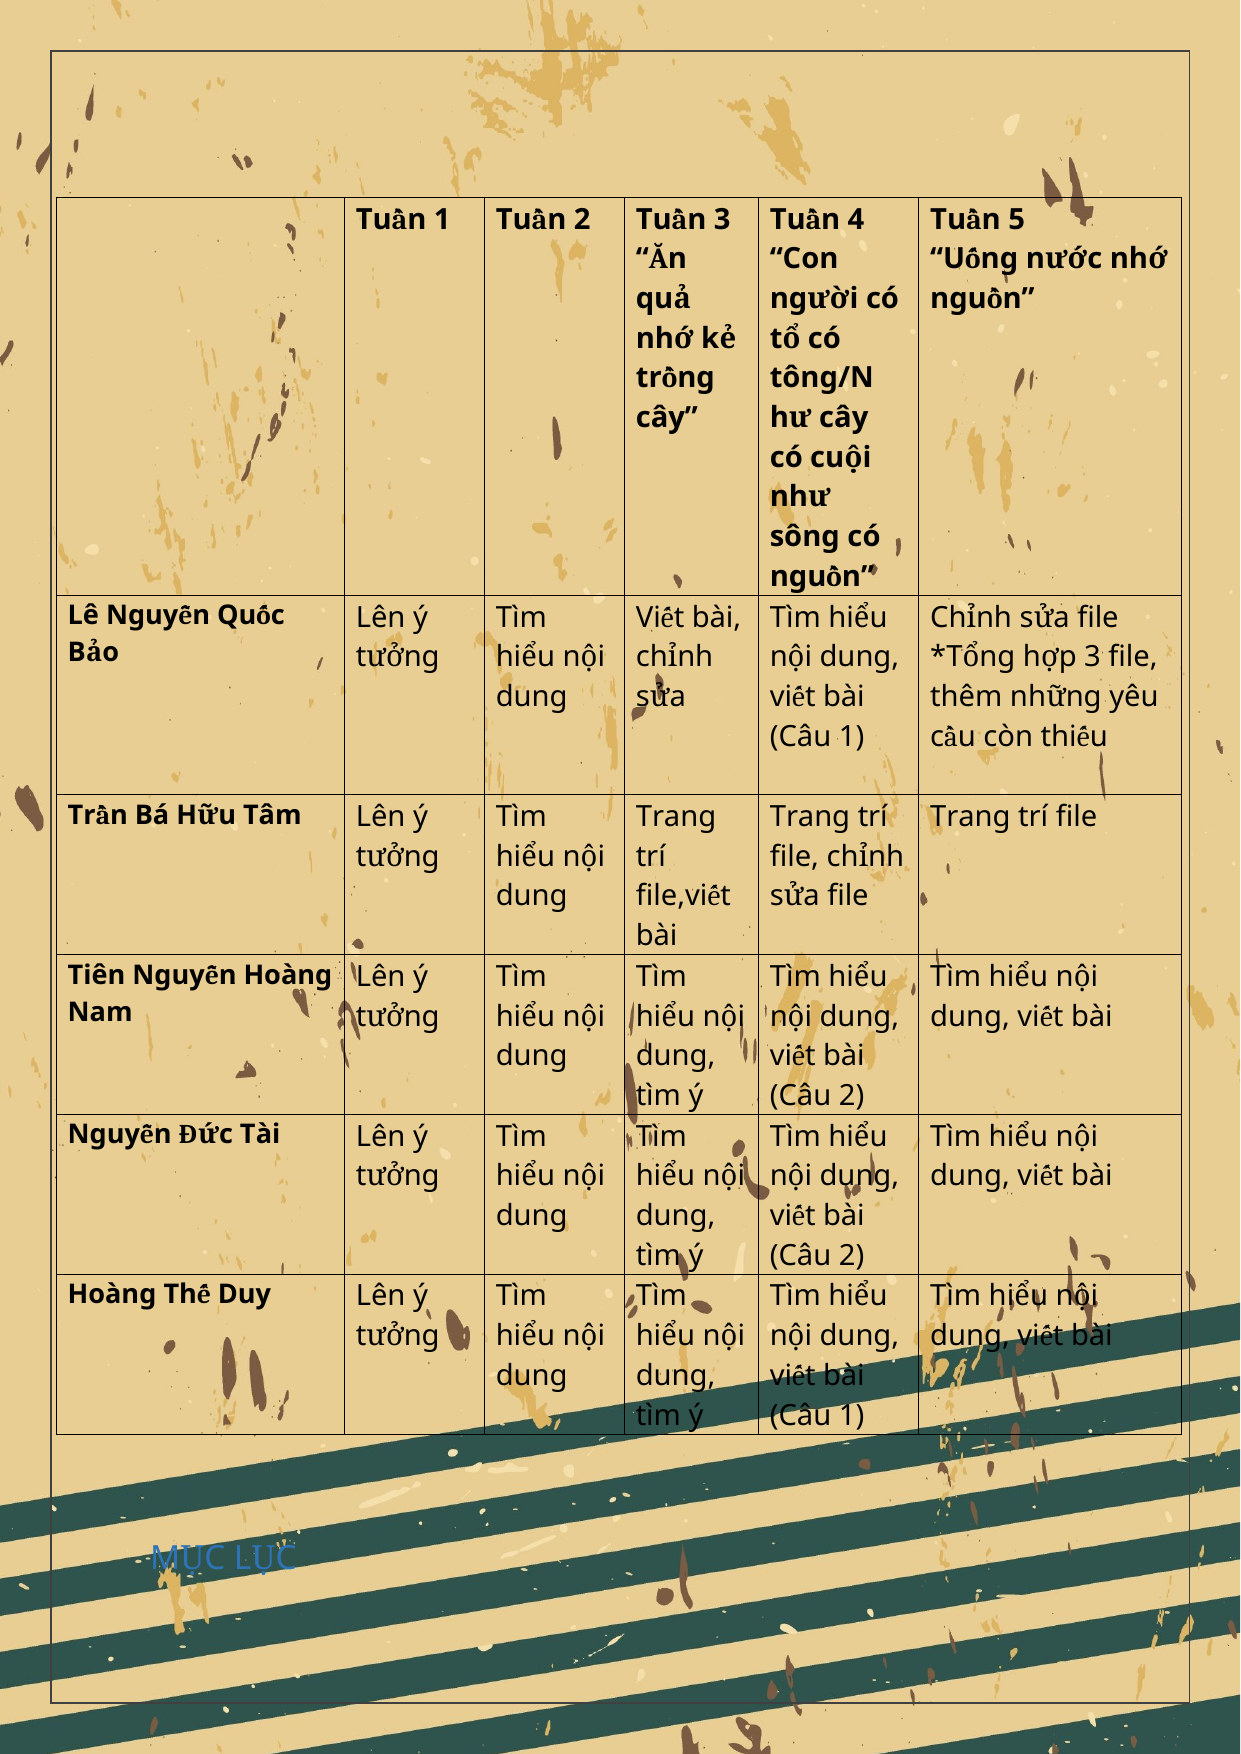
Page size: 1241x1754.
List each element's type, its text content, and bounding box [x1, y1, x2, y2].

table_cell Tìm hiểu nội dung [485, 596, 624, 794]
table_cell Trang trí file [919, 795, 1181, 954]
table_cell Tìm hiểu nội dung, viết bài (Câu 2) [759, 955, 918, 1114]
table_cell Hoàng Thế Duy [57, 1275, 344, 1433]
table_cell Tìm hiểu nội dung [485, 1115, 624, 1274]
table_header Tuần 4 “Con người có tổ có tông/Như cây có cuội như sông có nguồn” [759, 198, 918, 595]
table_cell Tìm hiểu nội dung, tìm ý [625, 955, 758, 1114]
table_cell Tìm hiểu nội dung, viết bài [919, 955, 1181, 1114]
table_cell Trần Bá Hữu Tâm [57, 795, 344, 954]
table_header Tuần 5 “Uống nước nhớ nguồn” [919, 198, 1181, 595]
table_header [57, 198, 344, 595]
table_cell Tìm hiểu nội dung, tìm ý [625, 1115, 758, 1274]
table_cell Lên ý tưởng [345, 596, 484, 794]
table_cell Tìm hiểu nội dung, viết bài (Câu 1) [759, 1275, 918, 1433]
picture [0, 0, 1241, 1754]
table_cell Trang trí file,viết bài [625, 795, 758, 954]
table_cell Lên ý tưởng [345, 1275, 484, 1433]
table_cell Lên ý tưởng [345, 1115, 484, 1274]
table_cell Lên ý tưởng [345, 955, 484, 1114]
table_cell Nguyễn Đức Tài [57, 1115, 344, 1274]
table_cell Tìm hiểu nội dung, tìm ý [625, 1275, 758, 1433]
table_header Tuần 3 “Ăn quả nhớ kẻ trồng cây” [625, 198, 758, 595]
table_cell Tiên Nguyễn Hoàng Nam [57, 955, 344, 1114]
table_cell Tìm hiểu nội dung [485, 955, 624, 1114]
table_cell Trang trí file, chỉnh sửa file [759, 795, 918, 954]
table_header Tuần 2 [485, 198, 624, 595]
table_cell Lê Nguyễn Quốc Bảo [57, 596, 344, 794]
table_cell Tìm hiểu nội dung, viết bài [919, 1275, 1181, 1433]
table_cell Tìm hiểu nội dung, viết bài [919, 1115, 1181, 1274]
table_cell Tìm hiểu nội dung [485, 1275, 624, 1433]
table_header Tuần 1 [345, 198, 484, 595]
table_cell Tìm hiểu nội dung [485, 795, 624, 954]
table_cell Viết bài, chỉnh sửa [625, 596, 758, 794]
table_cell Tìm hiểu nội dung, viết bài (Câu 2) [759, 1115, 918, 1274]
table_cell Chỉnh sửa file *Tổng hợp 3 file, thêm những yêu cầu còn thiếu [919, 596, 1181, 794]
table_cell Lên ý tưởng [345, 795, 484, 954]
table_cell Tìm hiểu nội dung, viết bài (Câu 1) [759, 596, 918, 794]
